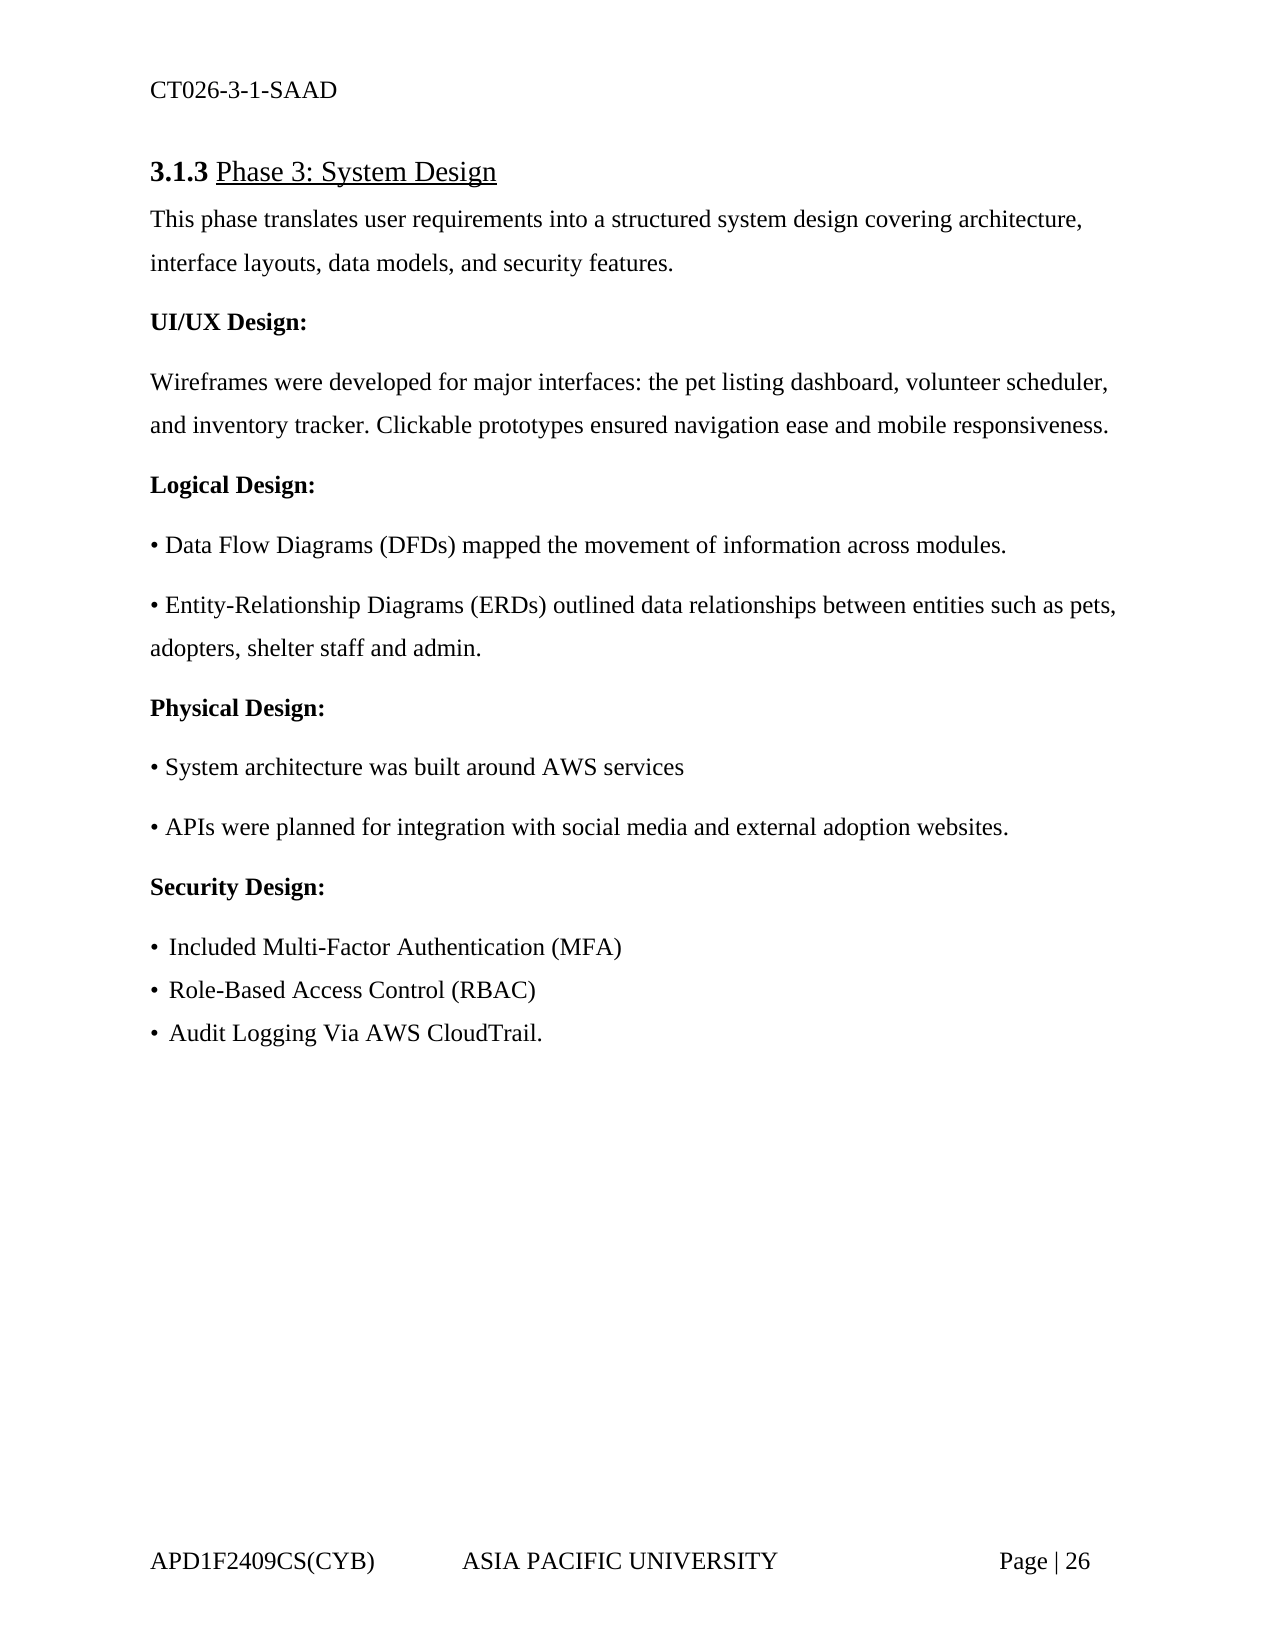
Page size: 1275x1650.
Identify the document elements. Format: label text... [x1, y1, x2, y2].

text • Entity-Relationship Diagrams (ERDs) outlined data relationships between entities such as pets, adopters, shelter staff and admin. [150, 590, 1125, 662]
text Security Design: [150, 872, 1125, 901]
text This phase translates user requirements into a structured system design covering architecture, interface layouts, data models, and security features. [150, 204, 1125, 276]
text Wireframes were developed for major interfaces: the pet listing dashboard, volunteer scheduler, and inventory tracker. Clickable prototypes ensured navigation ease and mobile responsiveness. [150, 367, 1125, 439]
text Logical Design: [150, 470, 1125, 499]
text • Data Flow Diagrams (DFDs) mapped the movement of information across modules. [150, 530, 1125, 559]
text • System architecture was built around AWS services [150, 752, 1125, 781]
subtitle 3.1.3 Phase 3: System Design [150, 154, 1125, 188]
list Role-Based Access Control (RBAC) [150, 975, 1125, 1004]
list Included Multi-Factor Authentication (MFA) [150, 932, 1125, 961]
text • APIs were planned for integration with social media and external adoption websites. [150, 812, 1125, 841]
text Physical Design: [150, 693, 1125, 721]
text UI/UX Design: [150, 307, 1125, 336]
list Audit Logging Via AWS CloudTrail. [150, 1018, 1125, 1047]
